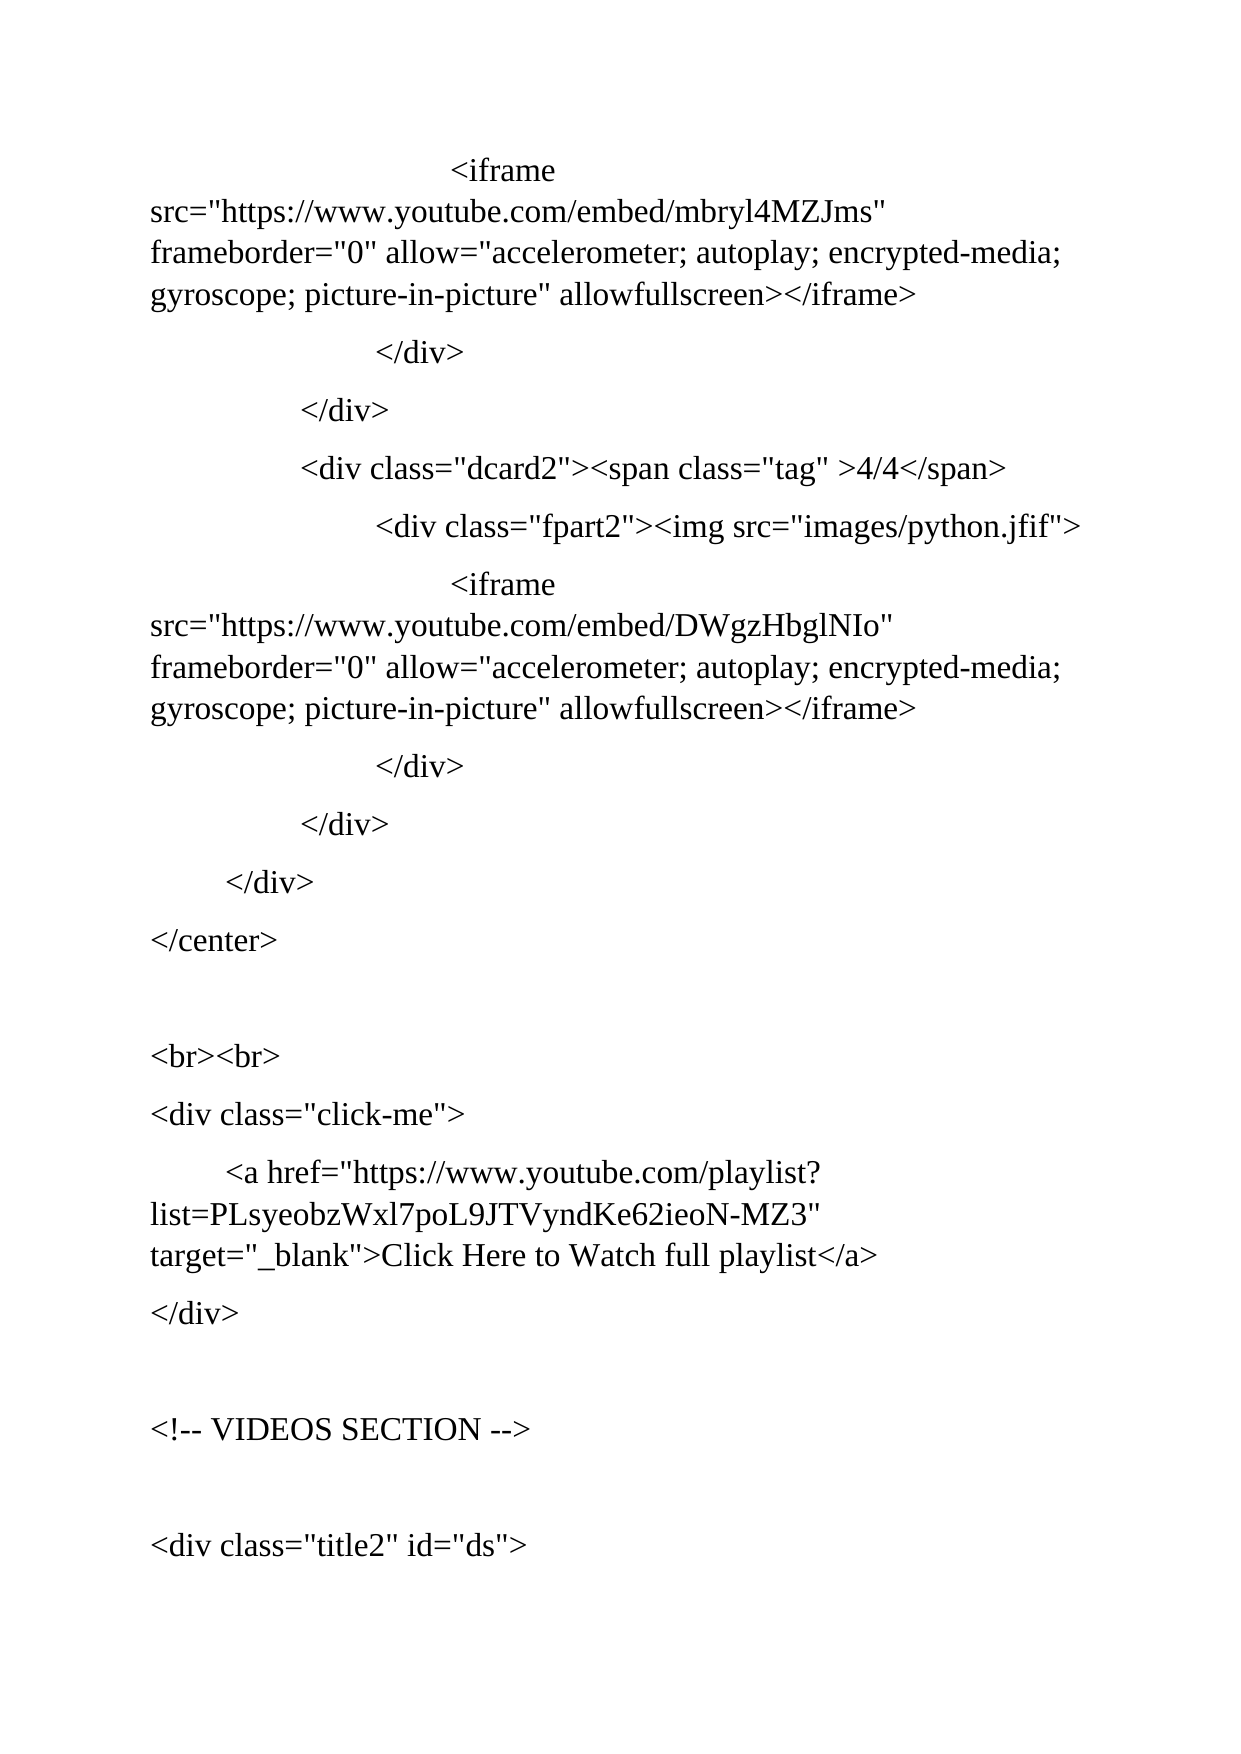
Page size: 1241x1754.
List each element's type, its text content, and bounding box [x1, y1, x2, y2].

text <div class="fpart2"><img src="images/python.jfif"> [150, 506, 1090, 544]
text </div> [150, 390, 1090, 428]
text <div class="click-me"> [150, 1094, 1090, 1133]
text </div> [150, 862, 1090, 901]
text <br><br> [150, 1036, 1090, 1075]
text <!-- VIDEOS SECTION --> [150, 1409, 1090, 1447]
text </div> [150, 332, 1090, 370]
text </center> [150, 920, 1090, 959]
text </div> [150, 746, 1090, 784]
text <div class="dcard2"><span class="tag" >4/4</span> [150, 448, 1090, 486]
text <iframe src="https://www.youtube.com/embed/mbryl4MZJms" frameborder="0" allow="accelerometer; autoplay; encrypted-media; gyroscope; picture-in-picture" allowfullscreen></iframe> [150, 150, 1090, 312]
text </div> [150, 804, 1090, 843]
text <a href="https://www.youtube.com/playlist?list=PLsyeobzWxl7poL9JTVyndKe62ieoN-MZ3" target="_blank">Click Here to Watch full playlist</a> [150, 1152, 1090, 1273]
text <div class="title2" id="ds"> [150, 1525, 1090, 1563]
text </div> [150, 1293, 1090, 1331]
text <iframe src="https://www.youtube.com/embed/DWgzHbglNIo" frameborder="0" allow="accelerometer; autoplay; encrypted-media; gyroscope; picture-in-picture" allowfullscreen></iframe> [150, 564, 1090, 727]
